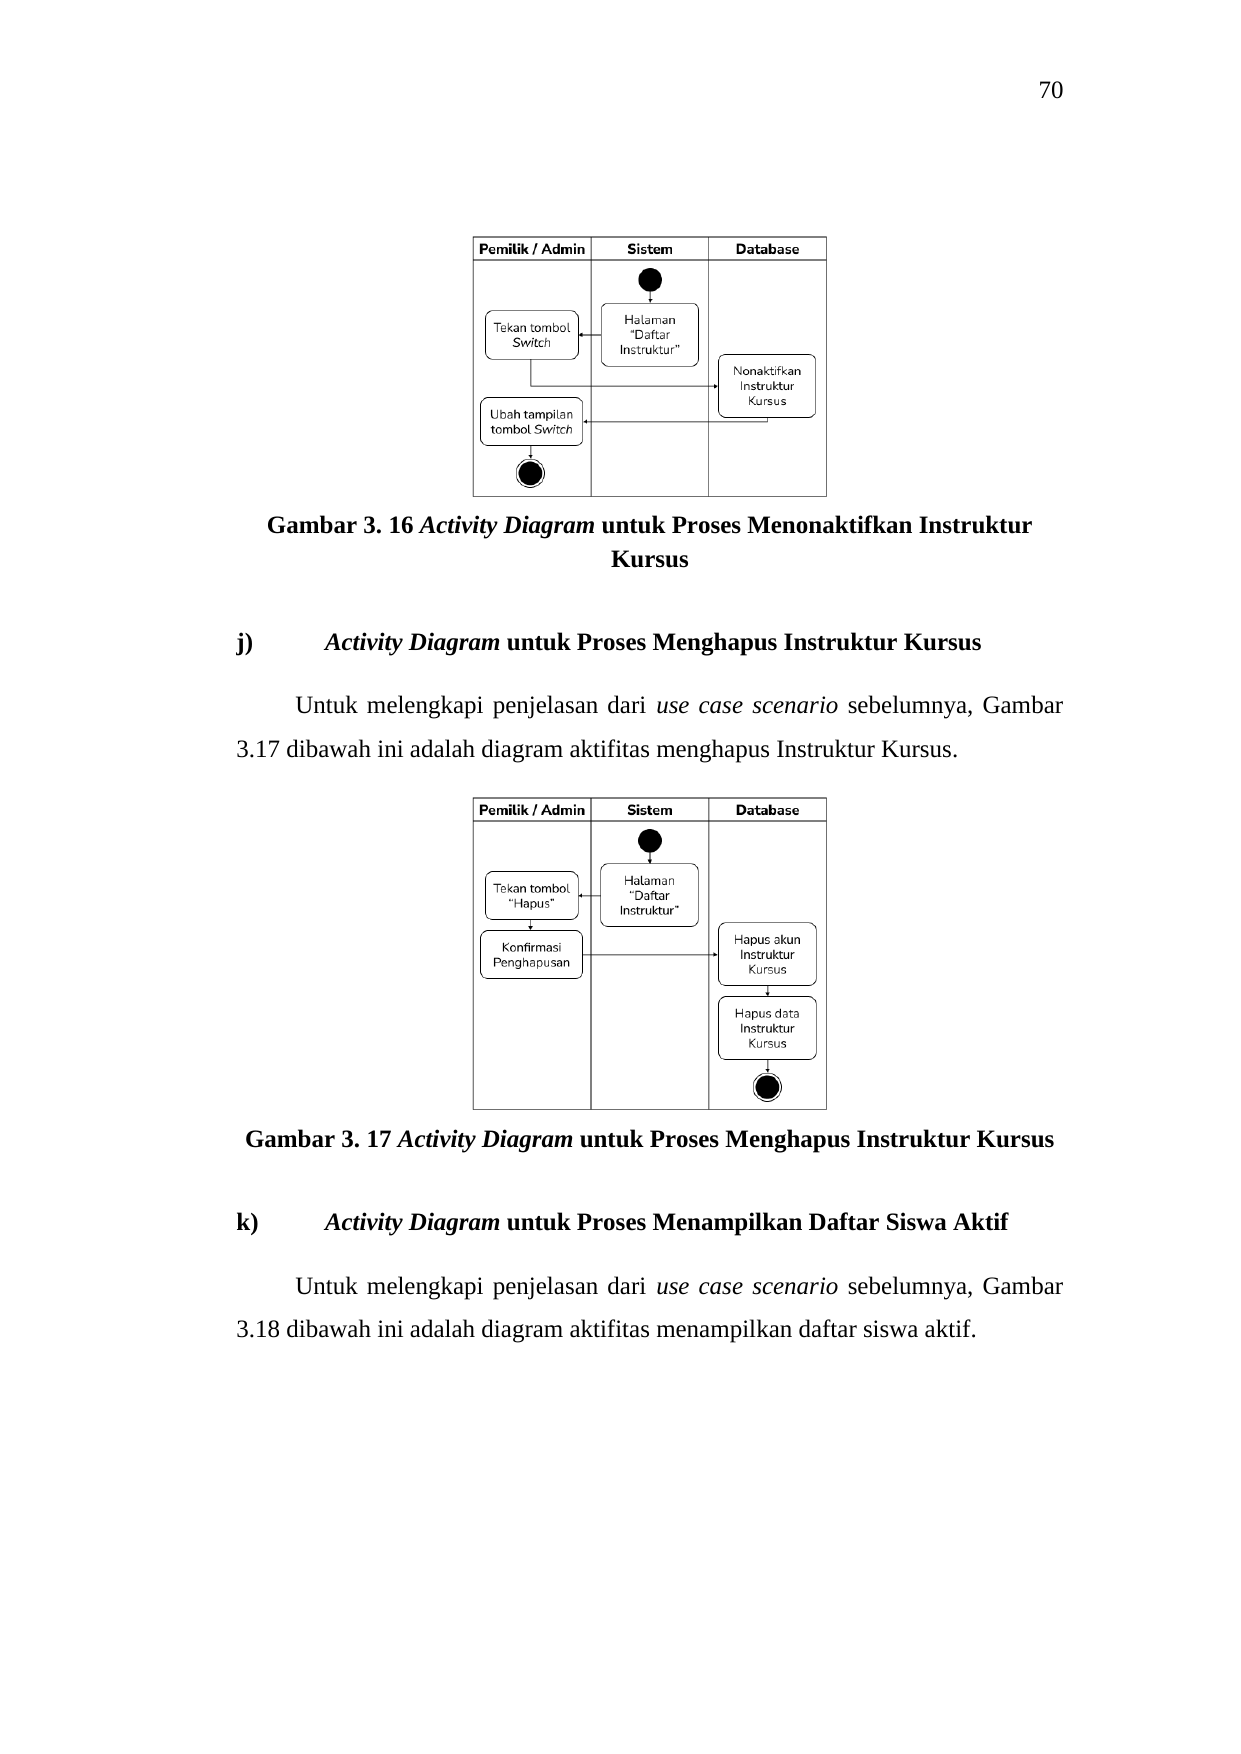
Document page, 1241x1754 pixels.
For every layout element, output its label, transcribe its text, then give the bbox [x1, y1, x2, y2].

subtitle Activity Diagram untuk Proses Menampilkan Daftar Siswa Aktif [236, 1207, 1063, 1236]
text Gambar 3. 16 Activity Diagram untuk Proses Menonaktifkan Instruktur Kursus [236, 511, 1063, 572]
text Gambar 3. 17 Activity Diagram untuk Proses Menghapus Instruktur Kursus [236, 1124, 1063, 1153]
subtitle Activity Diagram untuk Proses Menghapus Instruktur Kursus [236, 627, 1063, 655]
picture [472, 236, 827, 497]
text Untuk melengkapi penjelasan dari use case scenario sebelumnya, Gambar 3.18 dibawah ini adalah diagram aktifitas menampilkan daftar siswa aktif. [236, 1271, 1063, 1343]
picture [472, 797, 827, 1110]
text Untuk melengkapi penjelasan dari use case scenario sebelumnya, Gambar 3.17 dibawah ini adalah diagram aktifitas menghapus Instruktur Kursus. [236, 691, 1063, 762]
